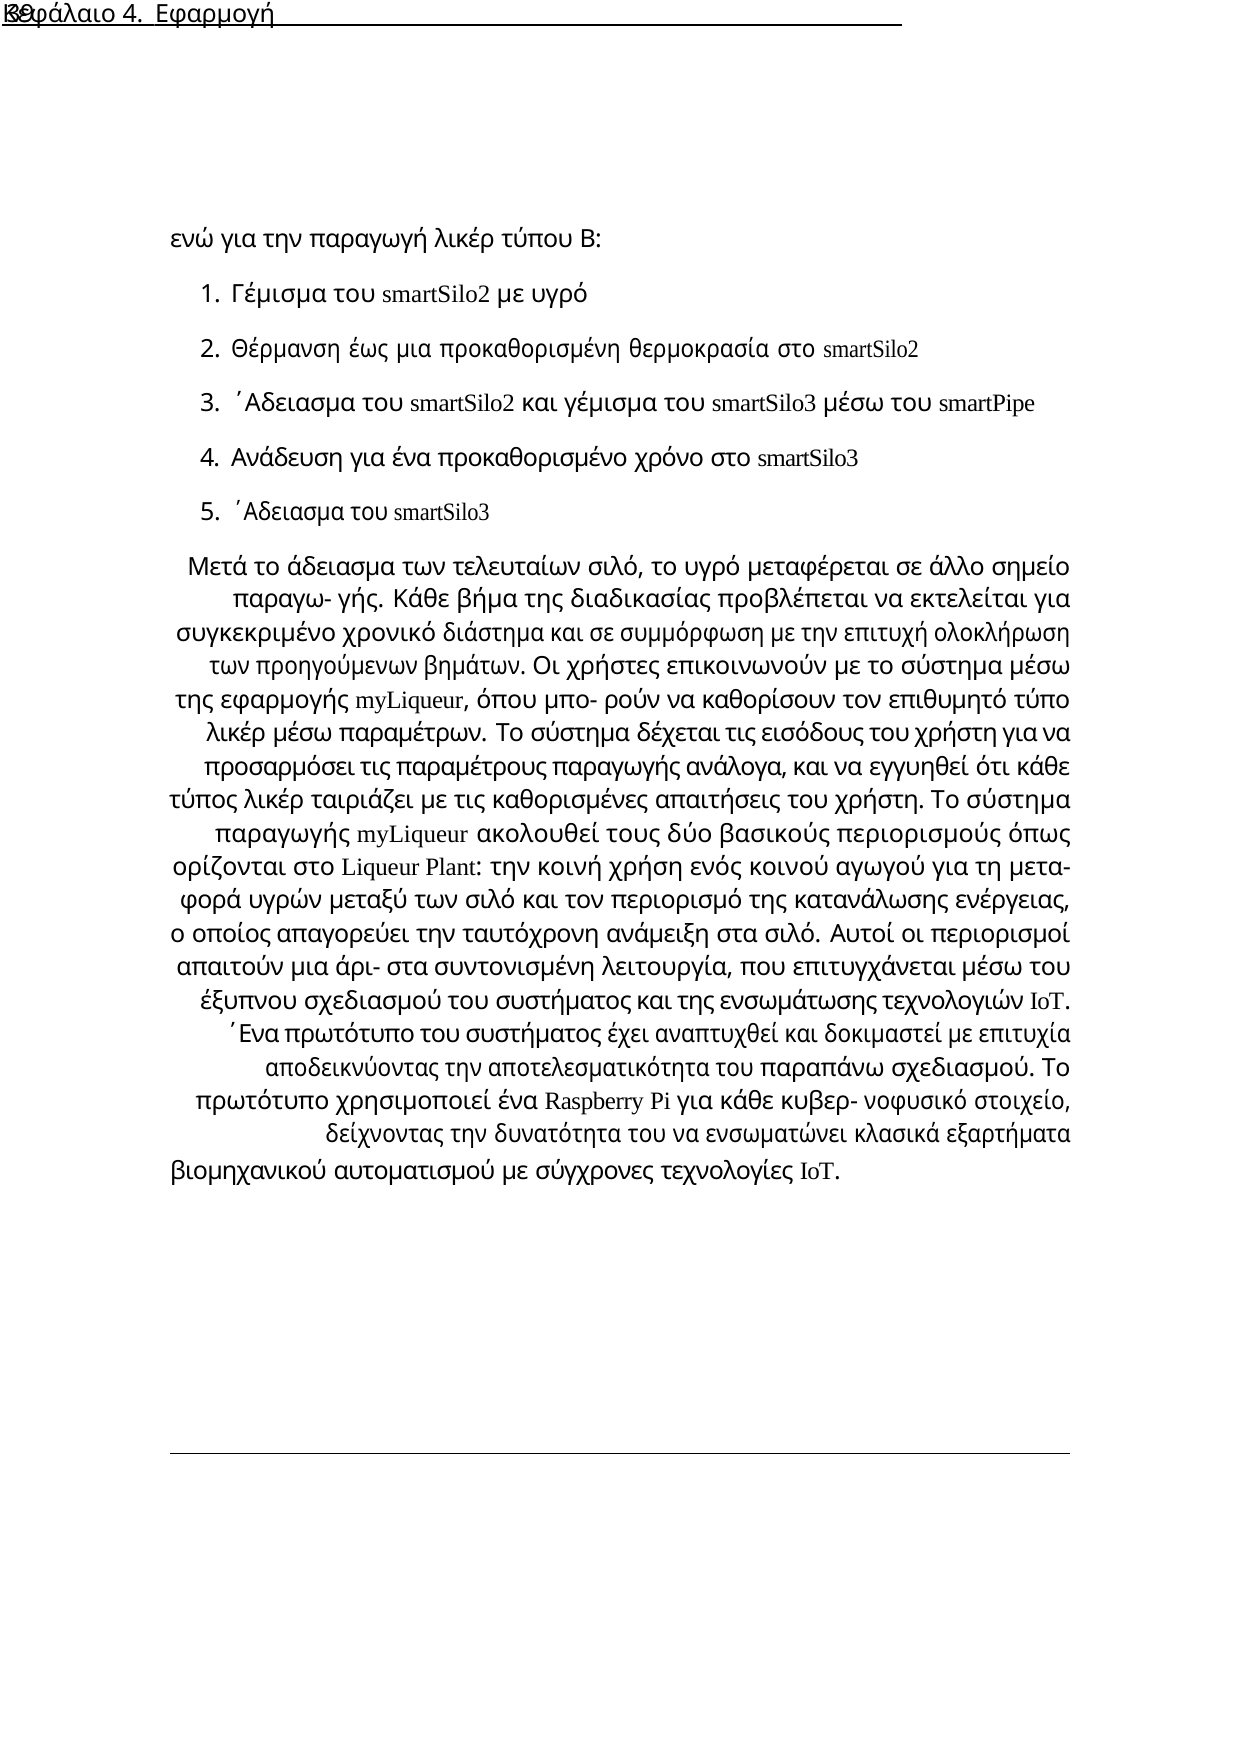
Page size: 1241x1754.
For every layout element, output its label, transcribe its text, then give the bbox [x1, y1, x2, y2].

text Μετά το άδειασμα των τελευταίων σιλό, το υγρό μεταφέρεται σε άλλο σημείο παραγω- γής. Κάθε βήμα της διαδικασίας προβλέπεται να εκτελείται για συγκεκριμένο χρονικό διάστημα και σε συμμόρφωση με την επιτυχή ολοκλήρωση των προηγούμενων βημάτων. Οι χρήστες επικοινωνούν με το σύστημα μέσω της εφαρμογής myLiqueur, όπου μπο- ρούν να καθορίσουν τον επιθυμητό τύπο λικέρ μέσω παραμέτρων. Το σύστημα δέχεται τις εισόδους του χρήστη για να προσαρμόσει τις παραμέτρους παραγωγής ανάλογα, και να εγγυηθεί ότι κάθε τύπος λικέρ ταιριάζει με τις καθορισμένες απαιτήσεις του χρήστη. Το σύστημα παραγωγής myLiqueur ακολουθεί τους δύο βασικούς περιορισμούς όπως ορίζονται στο Liqueur Plant: την κοινή χρήση ενός κοινού αγωγού για τη μετα- φορά υγρών μεταξύ των σιλό και τον περιορισμό της κατανάλωσης ενέργειας, ο οποίος απαγορεύει την ταυτόχρονη ανάμειξη στα σιλό. Αυτοί οι περιορισμοί απαιτούν μια άρι- στα συντονισμένη λειτουργία, που επιτυγχάνεται μέσω του έξυπνου σχεδιασμού του συστήματος και της ενσωμάτωσης τεχνολογιών IoT. ΄Ενα πρωτότυπο του συστήματος έχει αναπτυχθεί και δοκιμαστεί με επιτυχία αποδεικνύοντας την αποτελεσματικότητα του παραπάνω σχεδιασμού. Το πρωτότυπο χρησιμοποιεί ένα Raspberry Pi για κάθε κυβερ- νοφυσικό στοιχείο, δείχνοντας την δυνατότητα του να ενσωματώνει κλασικά εξαρτήματα [166, 548, 1071, 1150]
list Θέρμανση έως μια προκαθορισμένη θερμοκρασία στο smartSilo2 [200, 330, 1092, 364]
text βιομηχανικού αυτοματισμού με σύγχρονες τεχνολογίες IoT. [170, 1152, 1092, 1186]
list ΄Αδειασμα του smartSilo3 [200, 494, 1092, 528]
list ΄Αδειασμα του smartSilo2 και γέμισμα του smartSilo3 μέσω του smartPipe [200, 385, 1092, 419]
text ενώ για την παραγωγή λικέρ τύπου Β: [170, 221, 1092, 255]
list Γέμισμα του smartSilo2 με υγρό [200, 276, 1092, 310]
list Ανάδευση για ένα προκαθορισμένο χρόνο στο smartSilo3 [200, 439, 1092, 473]
